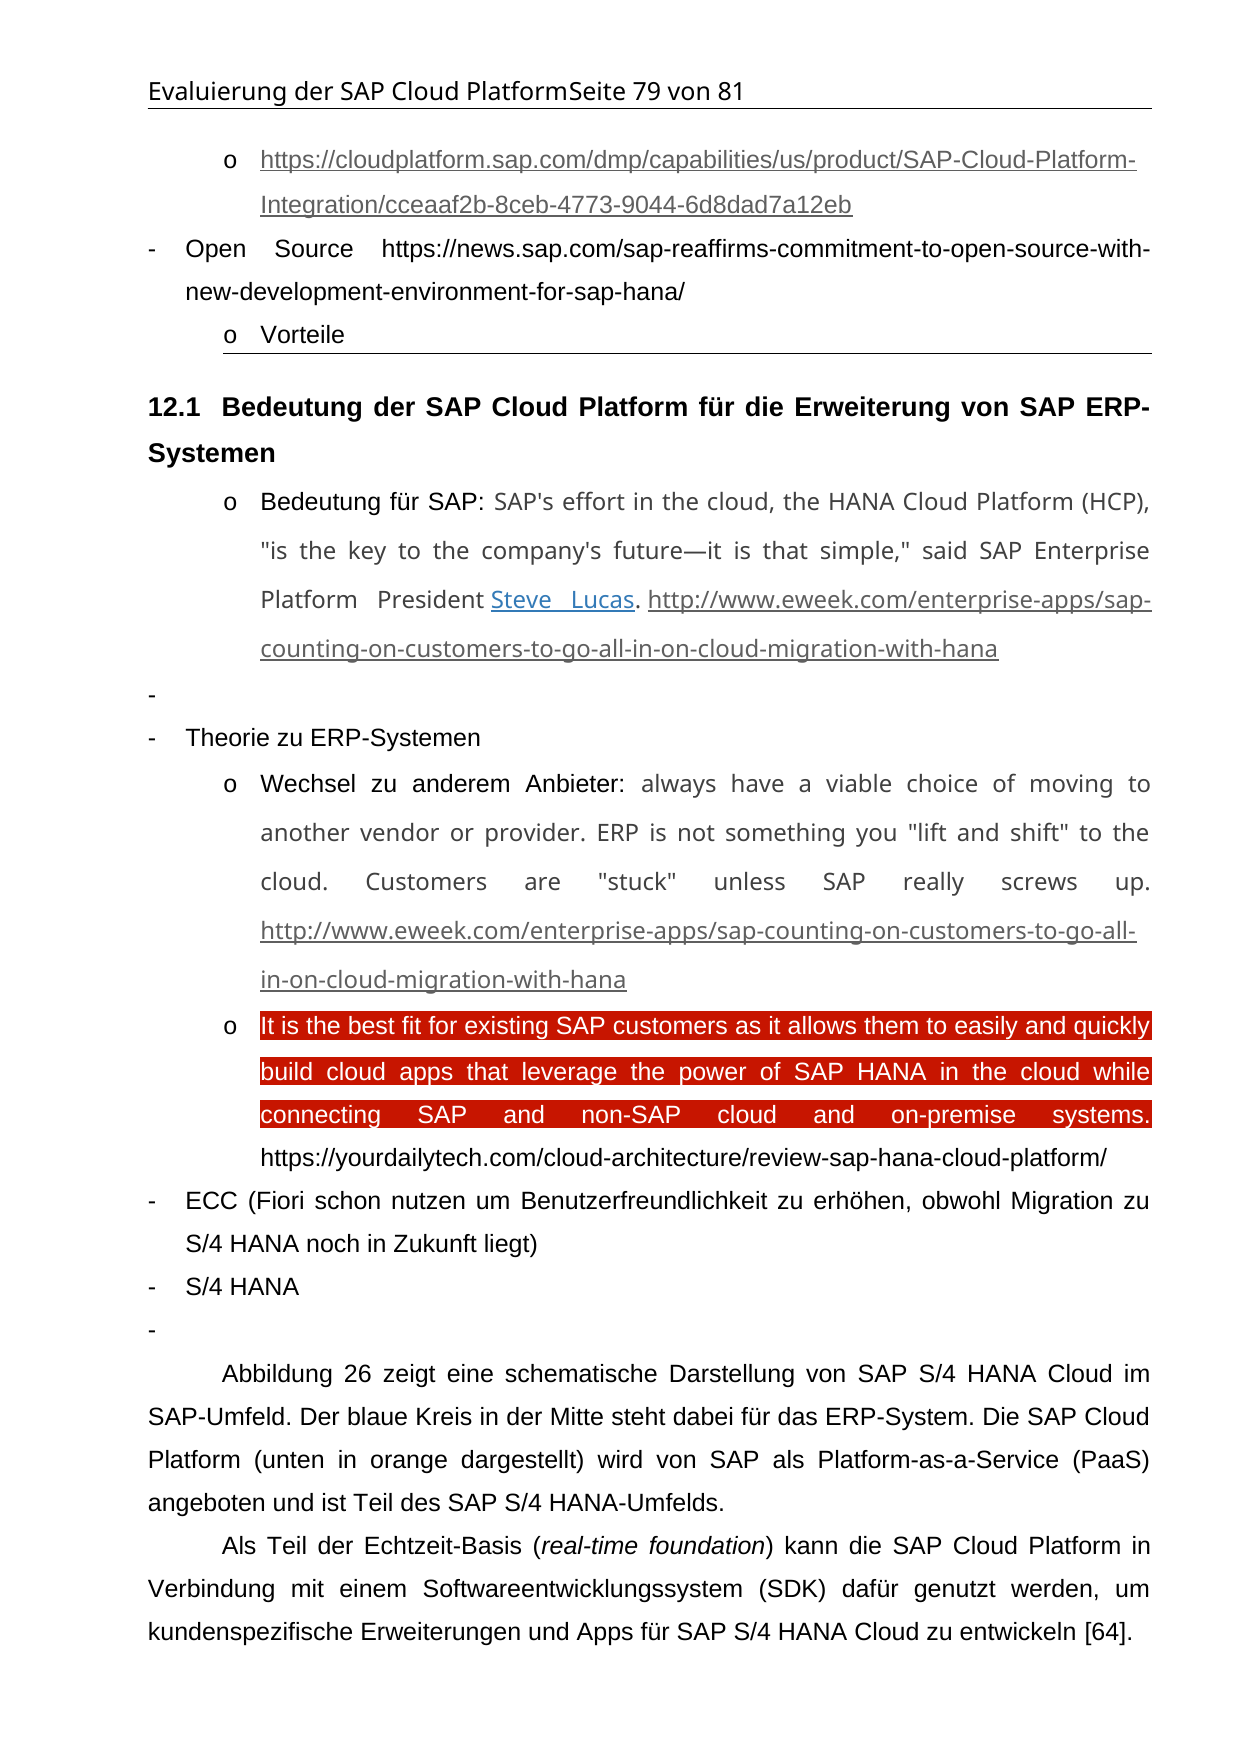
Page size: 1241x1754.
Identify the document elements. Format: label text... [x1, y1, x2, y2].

list Wechsel zu anderem Anbieter: always have a viable choice of moving to another vendor or provider. ERP is not something you "lift and shift" to the cloud. Customers are "stuck" unless SAP really screws up. http://www.eweek.com/enterprise-apps/sap-counting-on-customers-to-go-all-in-on-cloud-migration-with-hana [223, 767, 1152, 995]
list Theorie zu ERP-Systemen [148, 723, 1152, 752]
list Open Source https://news.sap.com/sap-reaffirms-commitment-to-open-source-with-new-development-environment-for-sap-hana/ [148, 233, 1152, 305]
list https://cloudplatform.sap.com/dmp/capabilities/us/product/SAP-Cloud-Platform-Integration/cceaaf2b-8ceb-4773-9044-6d8dad7a12eb [223, 145, 1152, 219]
list It is the best fit for existing SAP customers as it allows them to easily and quickly build cloud apps that leverage the power of SAP HANA in the cloud while connecting SAP and non-SAP cloud and on-premise systems. https://yourdailytech.com/cloud-architecture/review-sap-hana-cloud-platform/ [223, 1011, 1152, 1172]
text Als Teil der Echtzeit-Basis (real-time foundation) kann die SAP Cloud Platform in Verbindung mit einem Softwareentwicklungssystem (SDK) dafür genutzt werden, um kundenspezifische Erweiterungen und Apps für SAP S/4 HANA Cloud zu entwickeln. [148, 1531, 1152, 1646]
list Bedeutung für SAP: SAP's effort in the cloud, the HANA Cloud Platform (HCP), "is the key to the company's future—it is that simple," said SAP Enterprise Platform President Steve Lucas. http://www.eweek.com/enterprise-apps/sap-counting-on-customers-to-go-all-in-on-cloud-migration-with-hana [223, 484, 1152, 664]
list ECC (Fiori schon nutzen um Benutzerfreundlichkeit zu erhöhen, obwohl Migration zu S/4 HANA noch in Zukunft liegt) [148, 1186, 1152, 1258]
subtitle Bedeutung der SAP Cloud Platform für die Erweiterung von SAP ERP-Systemen [148, 391, 1152, 469]
text Abbildung 22 zeigt eine schematische Darstellung von SAP S/4 HANA Cloud im SAP-Umfeld. Der blaue Kreis in der Mitte steht dabei für das ERP-System. Die SAP Cloud Platform (unten in orange dargestellt) wird von SAP als Platform-as-a-Service (PaaS) angeboten und ist Teil des SAP S/4 HANA-Umfelds. [148, 1358, 1152, 1517]
list Vorteile [223, 320, 1152, 353]
list S/4 HANA [148, 1272, 1152, 1301]
